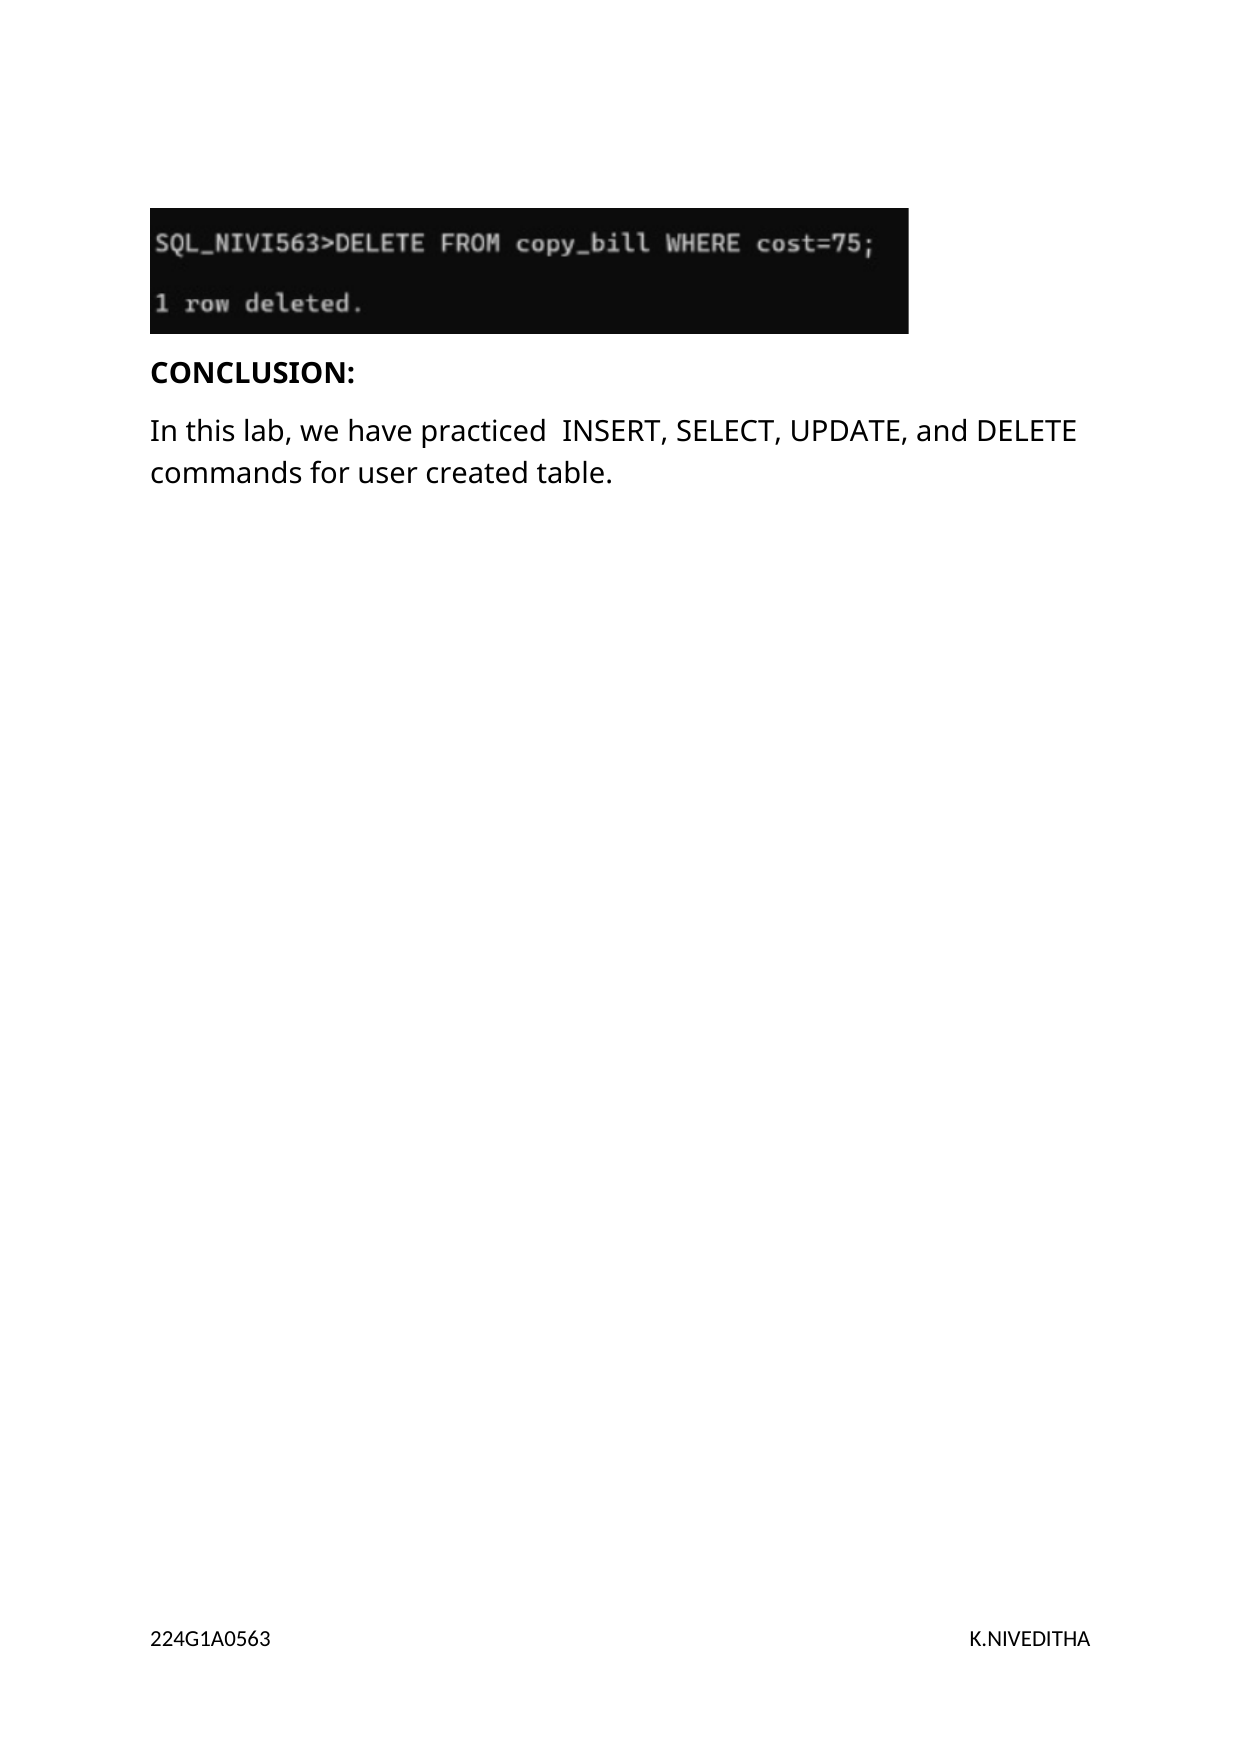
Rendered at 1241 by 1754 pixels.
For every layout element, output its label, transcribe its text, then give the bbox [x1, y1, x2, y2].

text CONCLUSION: [150, 352, 1090, 392]
text In this lab, we have practiced INSERT, SELECT, UPDATE, and DELETE commands for user created table. [150, 411, 1090, 492]
picture [150, 208, 909, 334]
